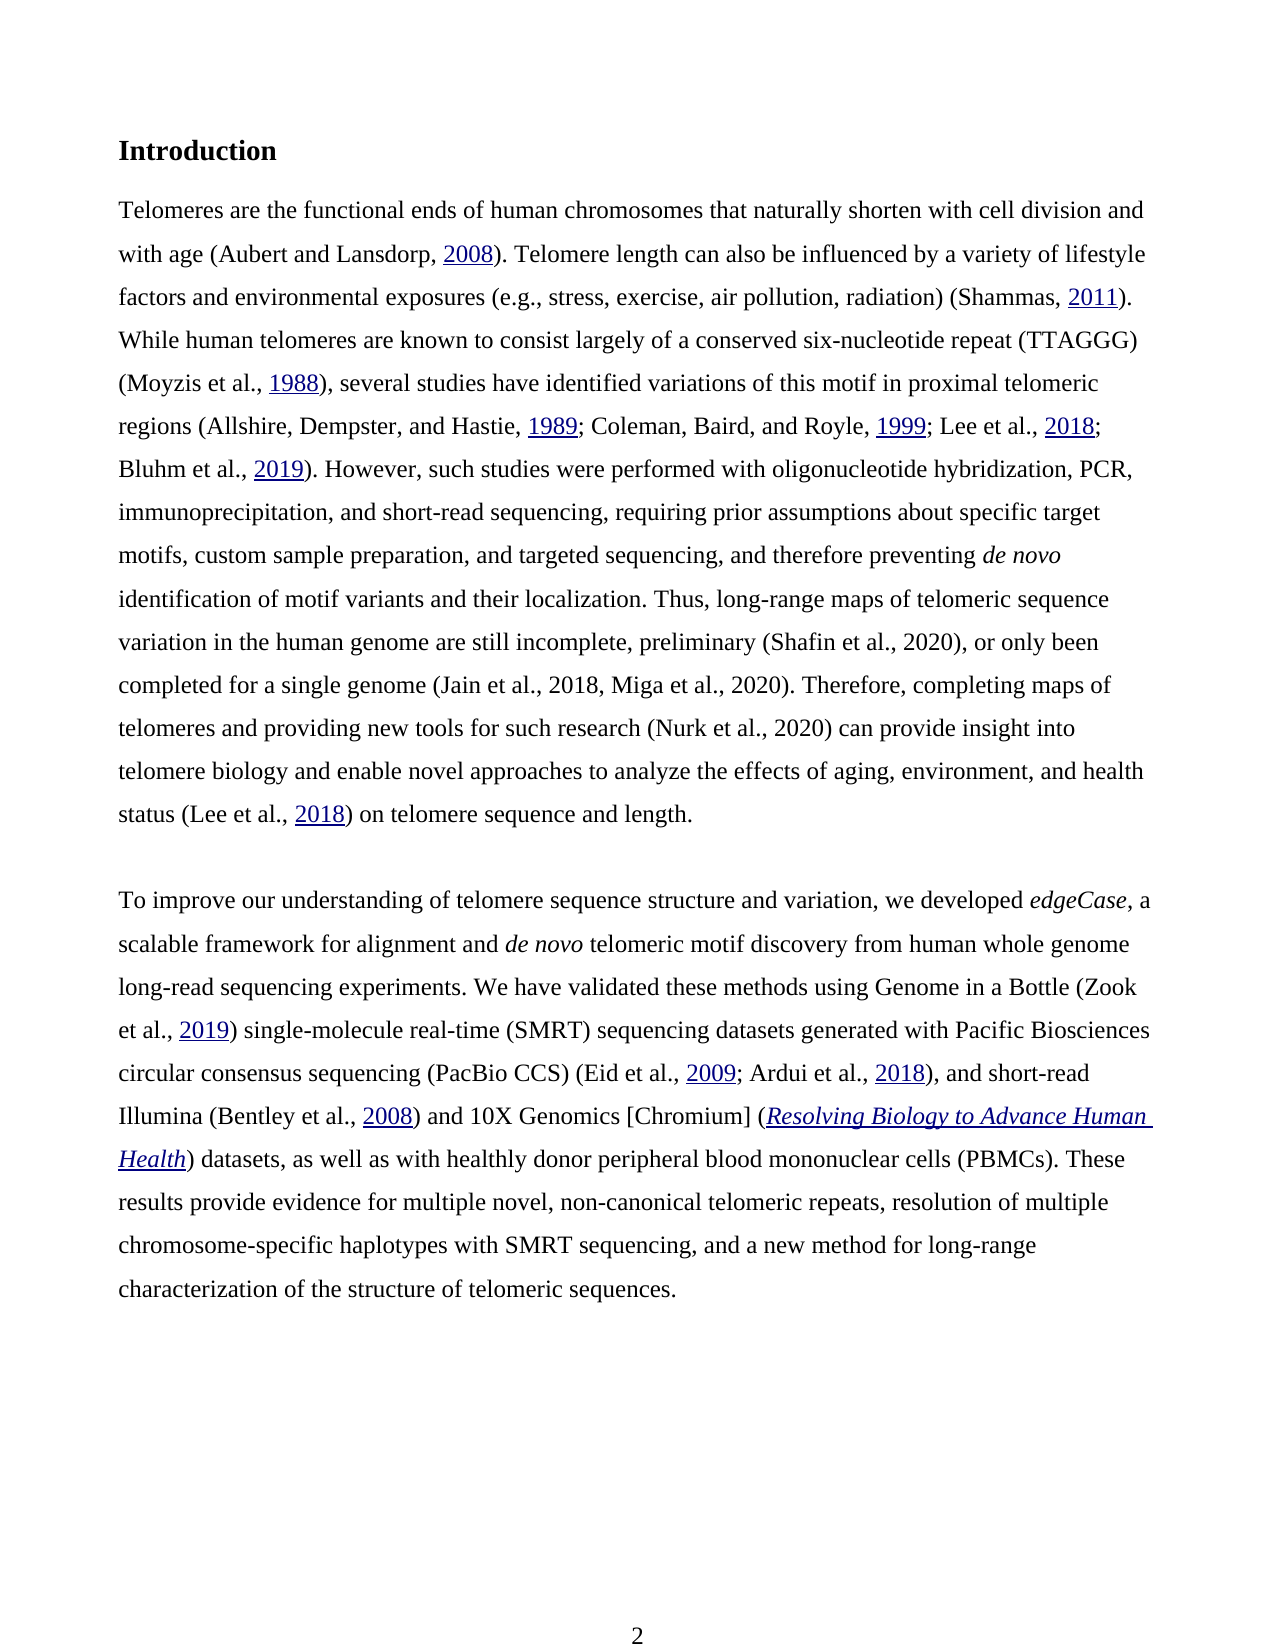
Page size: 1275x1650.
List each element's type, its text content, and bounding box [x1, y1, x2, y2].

subtitle Introduction [118, 133, 1157, 166]
text Telomeres are the functional ends of human chromosomes that naturally shorten with cell division and with age (Aubert and Lansdorp, 2008). Telomere length can also be influenced by a variety of lifestyle factors and environmental exposures (e.g., stress, exercise, air pollution, radiation) (Shammas, 2011). While human telomeres are known to consist largely of a conserved six-nucleotide repeat (TTAGGG) (Moyzis et al., 1988), several studies have identified variations of this motif in proximal telomeric regions (Allshire, Dempster, and Hastie, 1989; Coleman, Baird, and Royle, 1999; Lee et al., 2018; Bluhm et al., 2019). However, such studies were performed with oligonucleotide hybridization, PCR, immunoprecipitation, and short-read sequencing, requiring prior assumptions about specific target motifs, custom sample preparation, and targeted sequencing, and therefore preventing de novo identification of motif variants and their localization. Thus, long-range maps of telomeric sequence variation in the human genome are still incomplete, preliminary (Shafin et al., 2020), or only been completed for a single genome (Jain et al., 2018, Miga et al., 2020). , completing maps of telomeres and providing new tools for such research (Nurk et al., 2020) can provide insight into telomere biology and enable novel approaches to analyze the effects of health status on telomere sequence and length. To improve our understanding of telomere sequence structure and variation, we developed edgeCase, a scalable framework for alignment and de novo telomeric motif discovery from human whole genome long-read sequencing experiments. We have validated these methods using Genome in a Bottle (Zook et al., 2019) single-molecule real-time (SMRT) sequencing datasets generated with Pacific Biosciences circular consensus sequencing (PacBio CCS) (Eid et al., 2009; Ardui et al., 2018), and short-read Illumina (Bentley et al., 2008) and 10X Genomics [Chromium] (Resolving Biology to Advance Human Health) datasets, as well as with healthly donor peripheral blood mononuclear cells (PBMCs). These results provide evidence for multiple novel, non-canonical telomeric repeats, resolution of multiple chromosome-specific haplotypes with SMRT sequencing, and a new method for long-range characterization of the structure of telomeric sequences. [118, 196, 1157, 1302]
